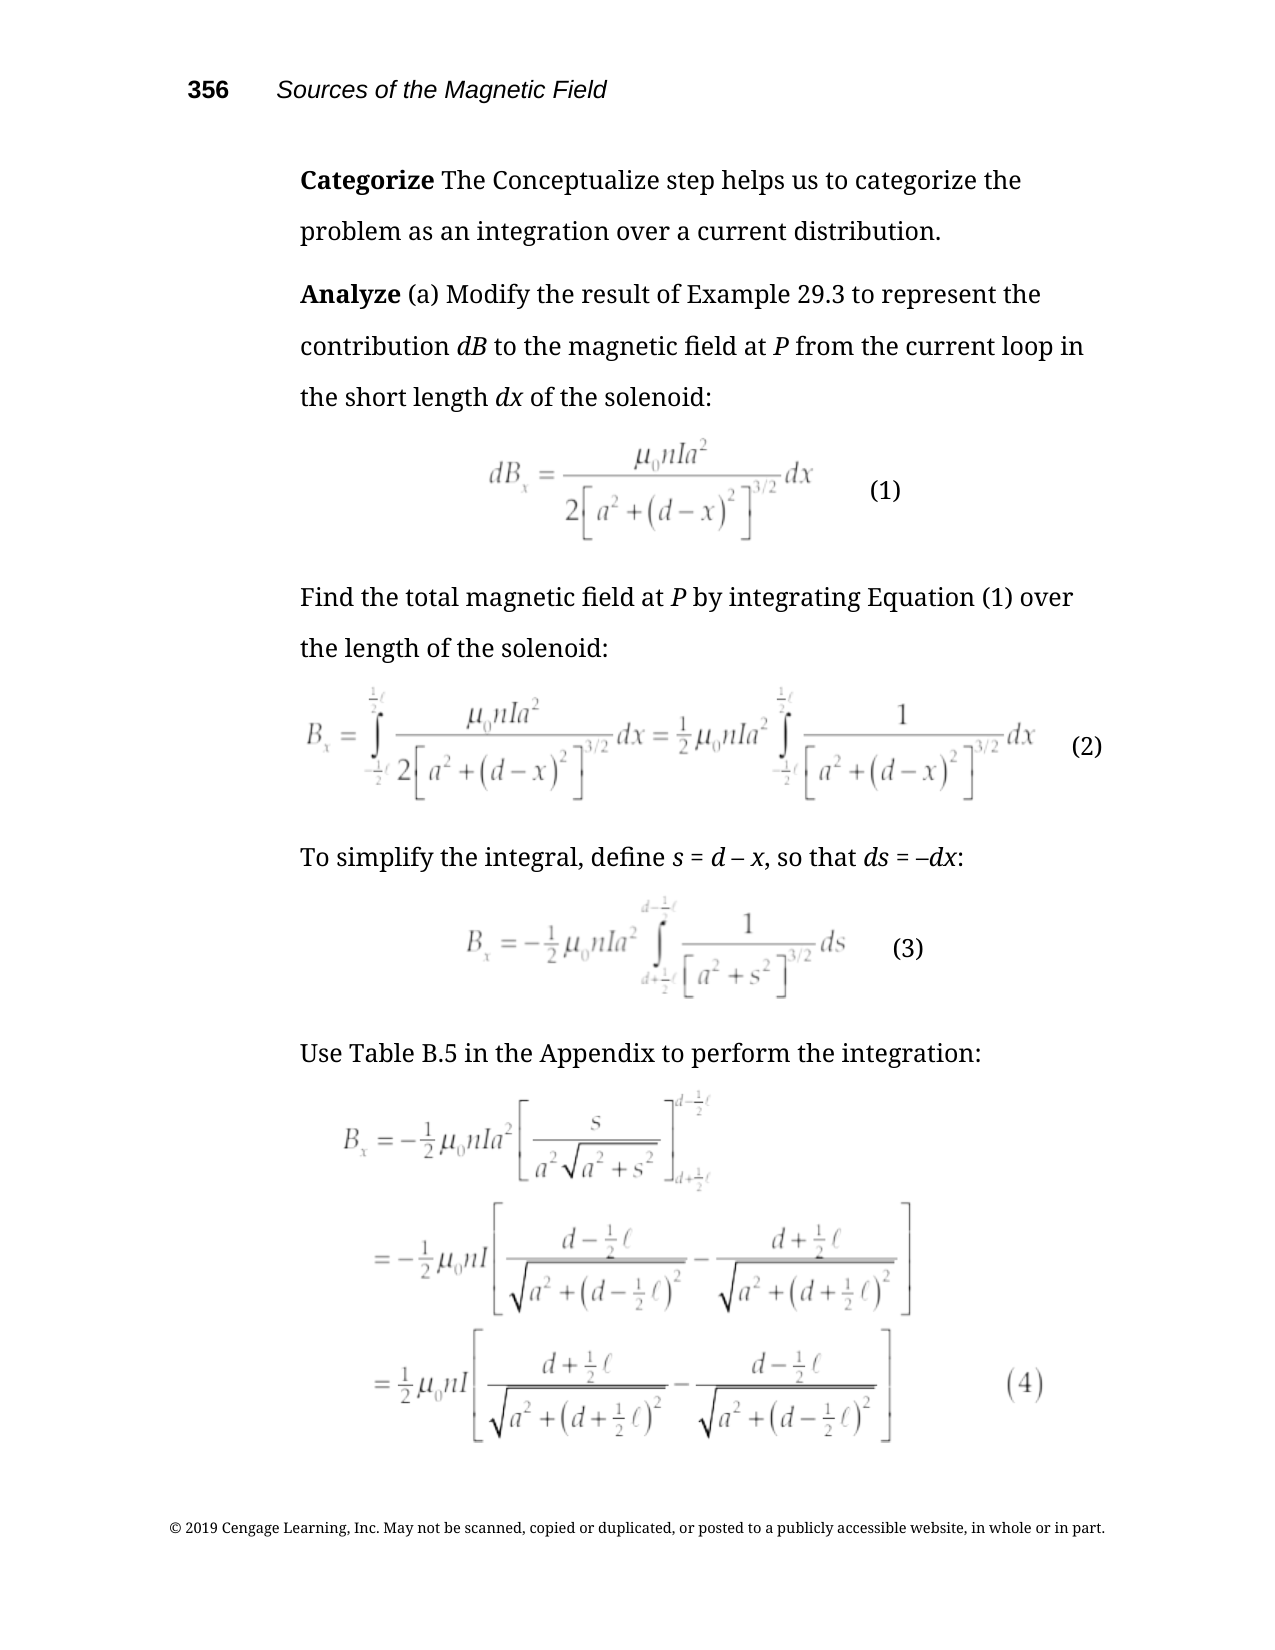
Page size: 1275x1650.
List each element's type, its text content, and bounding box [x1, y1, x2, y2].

text Use Table B.5 in the Appendix to perform the integration: [300, 1035, 1087, 1069]
text To simplify the integral, define s = d – x, so that ds = –dx: [300, 839, 1087, 873]
text (3) [300, 890, 1087, 1006]
text Find the total magnetic field at P by integrating Equation (1) over the length of the solenoid: [300, 579, 1087, 664]
text (2) [300, 682, 1106, 810]
text (1) [300, 430, 1087, 550]
text Analyze (a) Modify the result of Example 29.3 to represent the contribution dB to the magnetic field at P from the current loop in the short length dx of the solenoid: [300, 277, 1087, 413]
text Categorize The Conceptualize step helps us to categorize the problem as an integration over a current distribution. [300, 162, 1087, 248]
